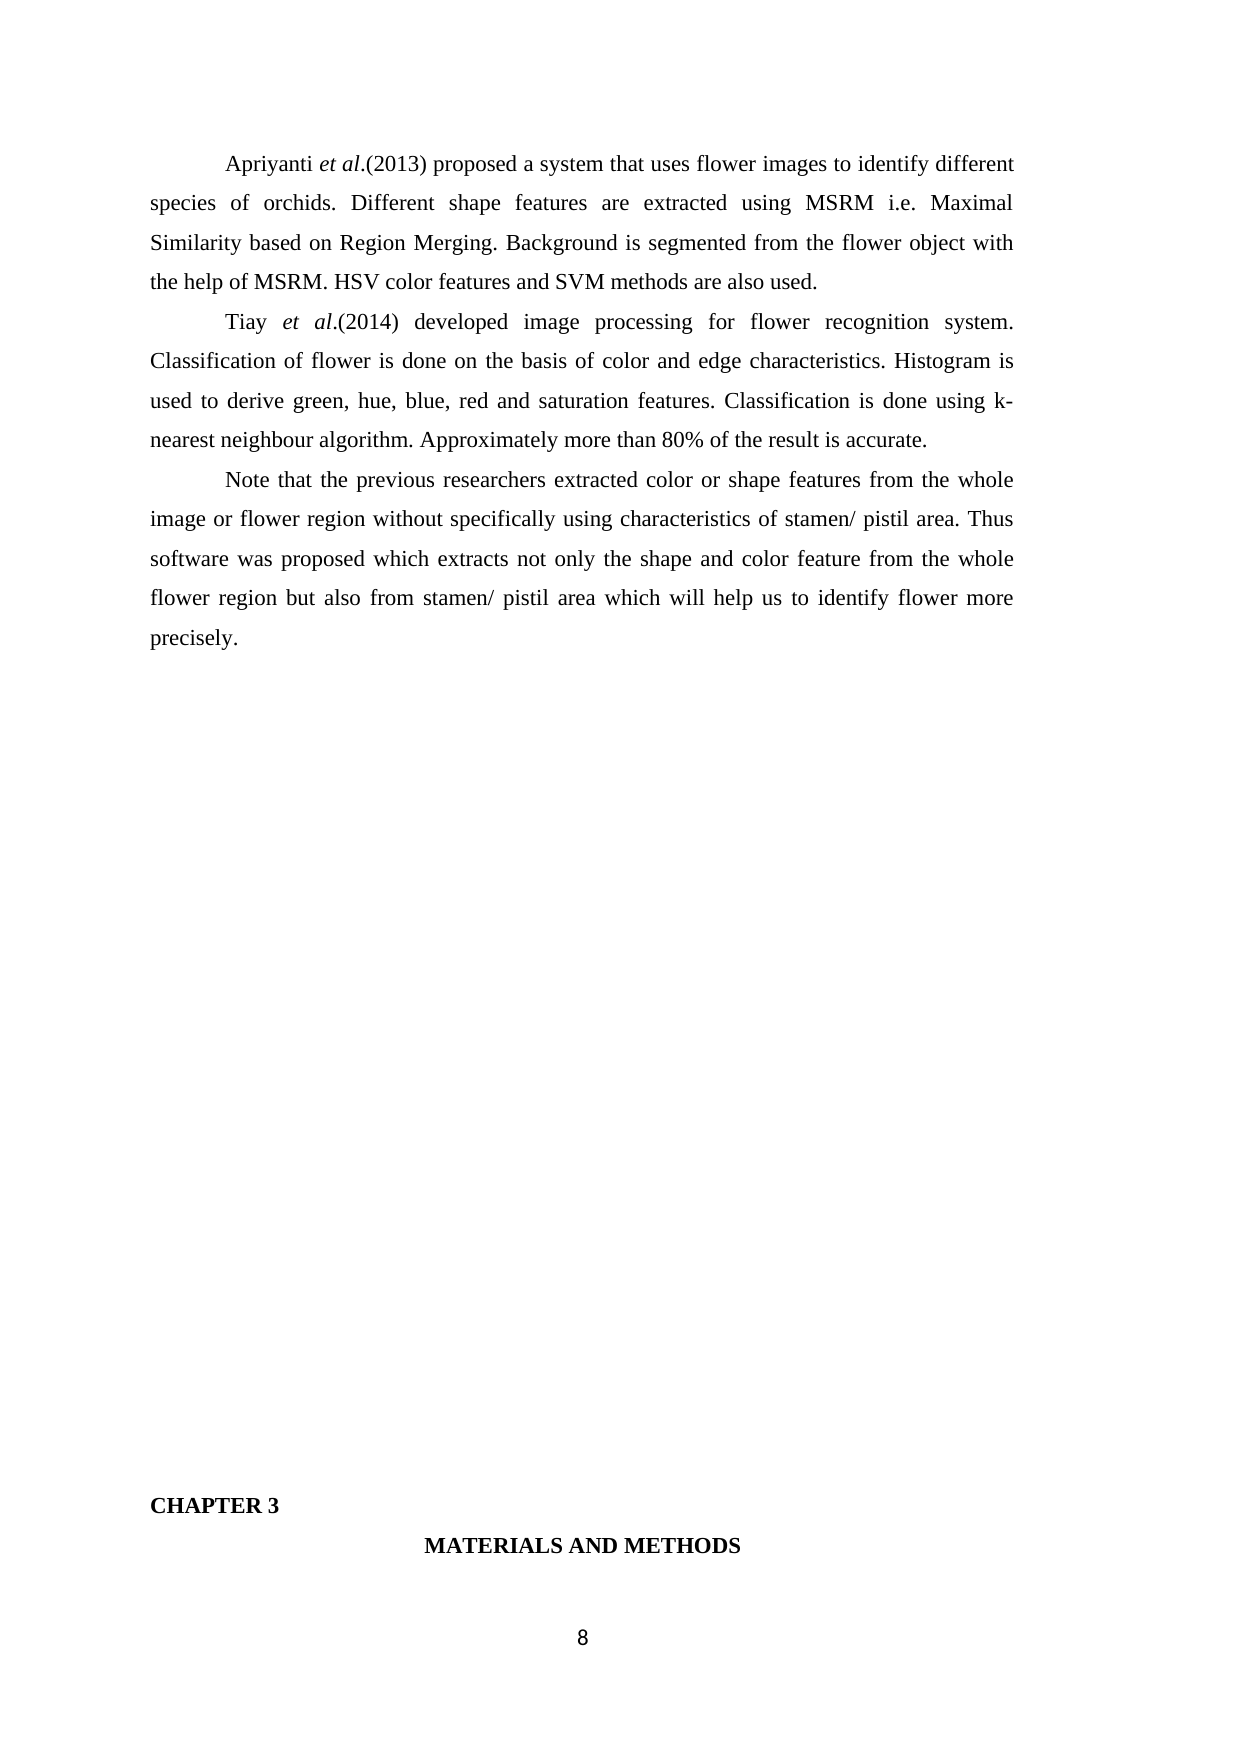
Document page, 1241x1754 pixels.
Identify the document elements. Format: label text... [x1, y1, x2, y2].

text MATERIALS AND METHODS [150, 1532, 1015, 1558]
text Apriyanti et al.(2013) proposed a system that uses flower images to identify different species of orchids. Different shape features are extracted using MSRM i.e. Maximal Similarity based on Region Merging. Background is segmented from the flower object with the help of MSRM. HSV color features and SVM methods are also used. [150, 150, 1015, 295]
text Tiay et al.(2014) developed image processing for flower recognition system. Classification of flower is done on the basis of color and edge characteristics. Histogram is used to derive green, hue, blue, red and saturation features. Classification is done using k-nearest neighbour algorithm. Approximately more than 80% of the result is accurate. [150, 308, 1015, 453]
text CHAPTER 3 [150, 1492, 1015, 1519]
text Note that the previous researchers extracted color or shape features from the whole image or flower region without specifically using characteristics of stamen/ pistil area. Thus software was proposed which extracts not only the shape and color feature from the whole flower region but also from stamen/ pistil area which will help us to identify flower more precisely. [150, 466, 1015, 650]
